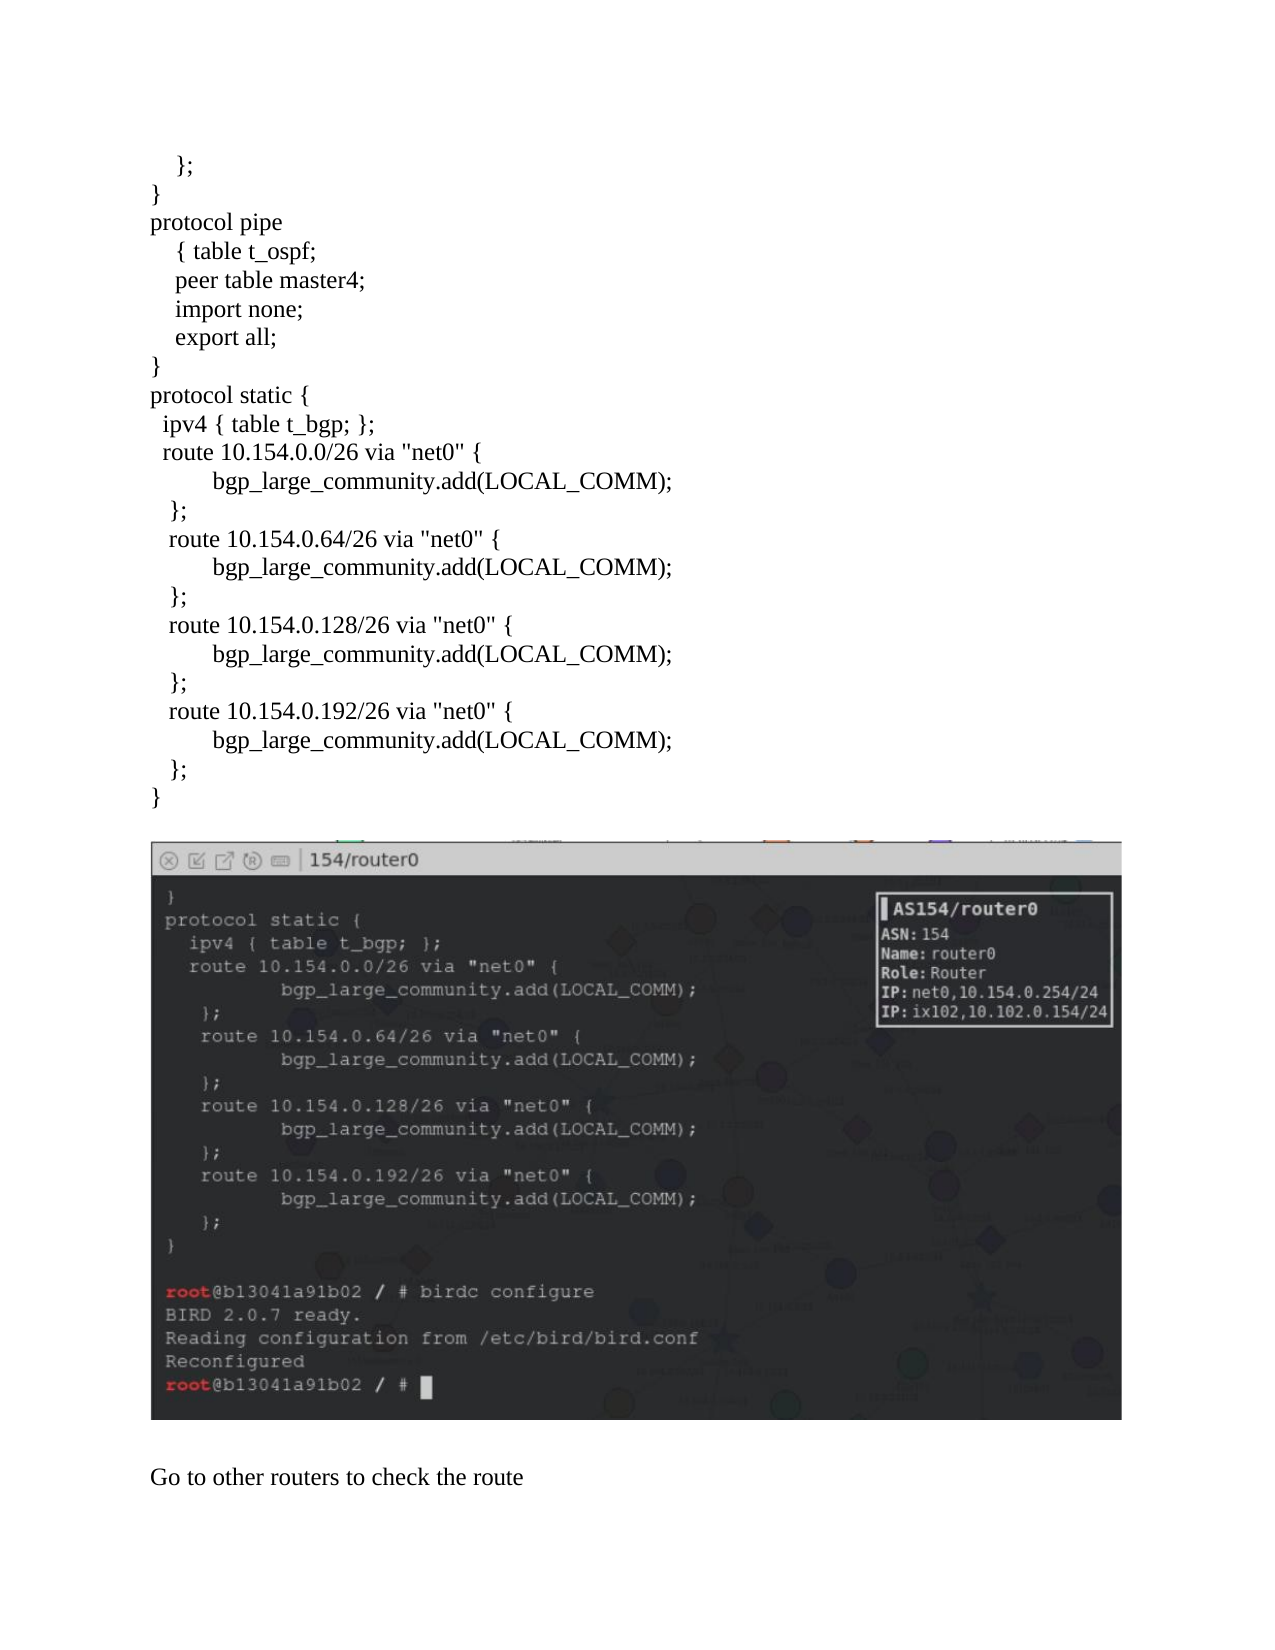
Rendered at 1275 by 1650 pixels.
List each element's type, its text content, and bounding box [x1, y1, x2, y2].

text }; [169, 754, 1164, 782]
text }; [175, 150, 1164, 179]
text } [150, 179, 1164, 207]
text } [150, 351, 1164, 380]
text route 10.154.0.192/26 via "net0" { bgp_large_community.add(LOCAL_COMM); [169, 696, 827, 754]
text } [150, 782, 1164, 811]
text protocol static { [150, 380, 1164, 409]
text }; [169, 495, 1164, 524]
text Go to other routers to check the route [150, 1462, 1164, 1491]
text ipv4 { table t_bgp; }; [162, 409, 1164, 437]
picture [150, 840, 1122, 1420]
text }; [169, 581, 1164, 610]
text route 10.154.0.64/26 via "net0" { bgp_large_community.add(LOCAL_COMM); [169, 524, 827, 581]
text peer table master4; import none; export all; [175, 265, 365, 351]
text route 10.154.0.128/26 via "net0" { bgp_large_community.add(LOCAL_COMM); [169, 610, 827, 667]
text protocol pipe { table t_ospf; [150, 207, 339, 265]
text route 10.154.0.0/26 via "net0" { bgp_large_community.add(LOCAL_COMM); [162, 437, 827, 495]
text }; [169, 667, 1164, 696]
